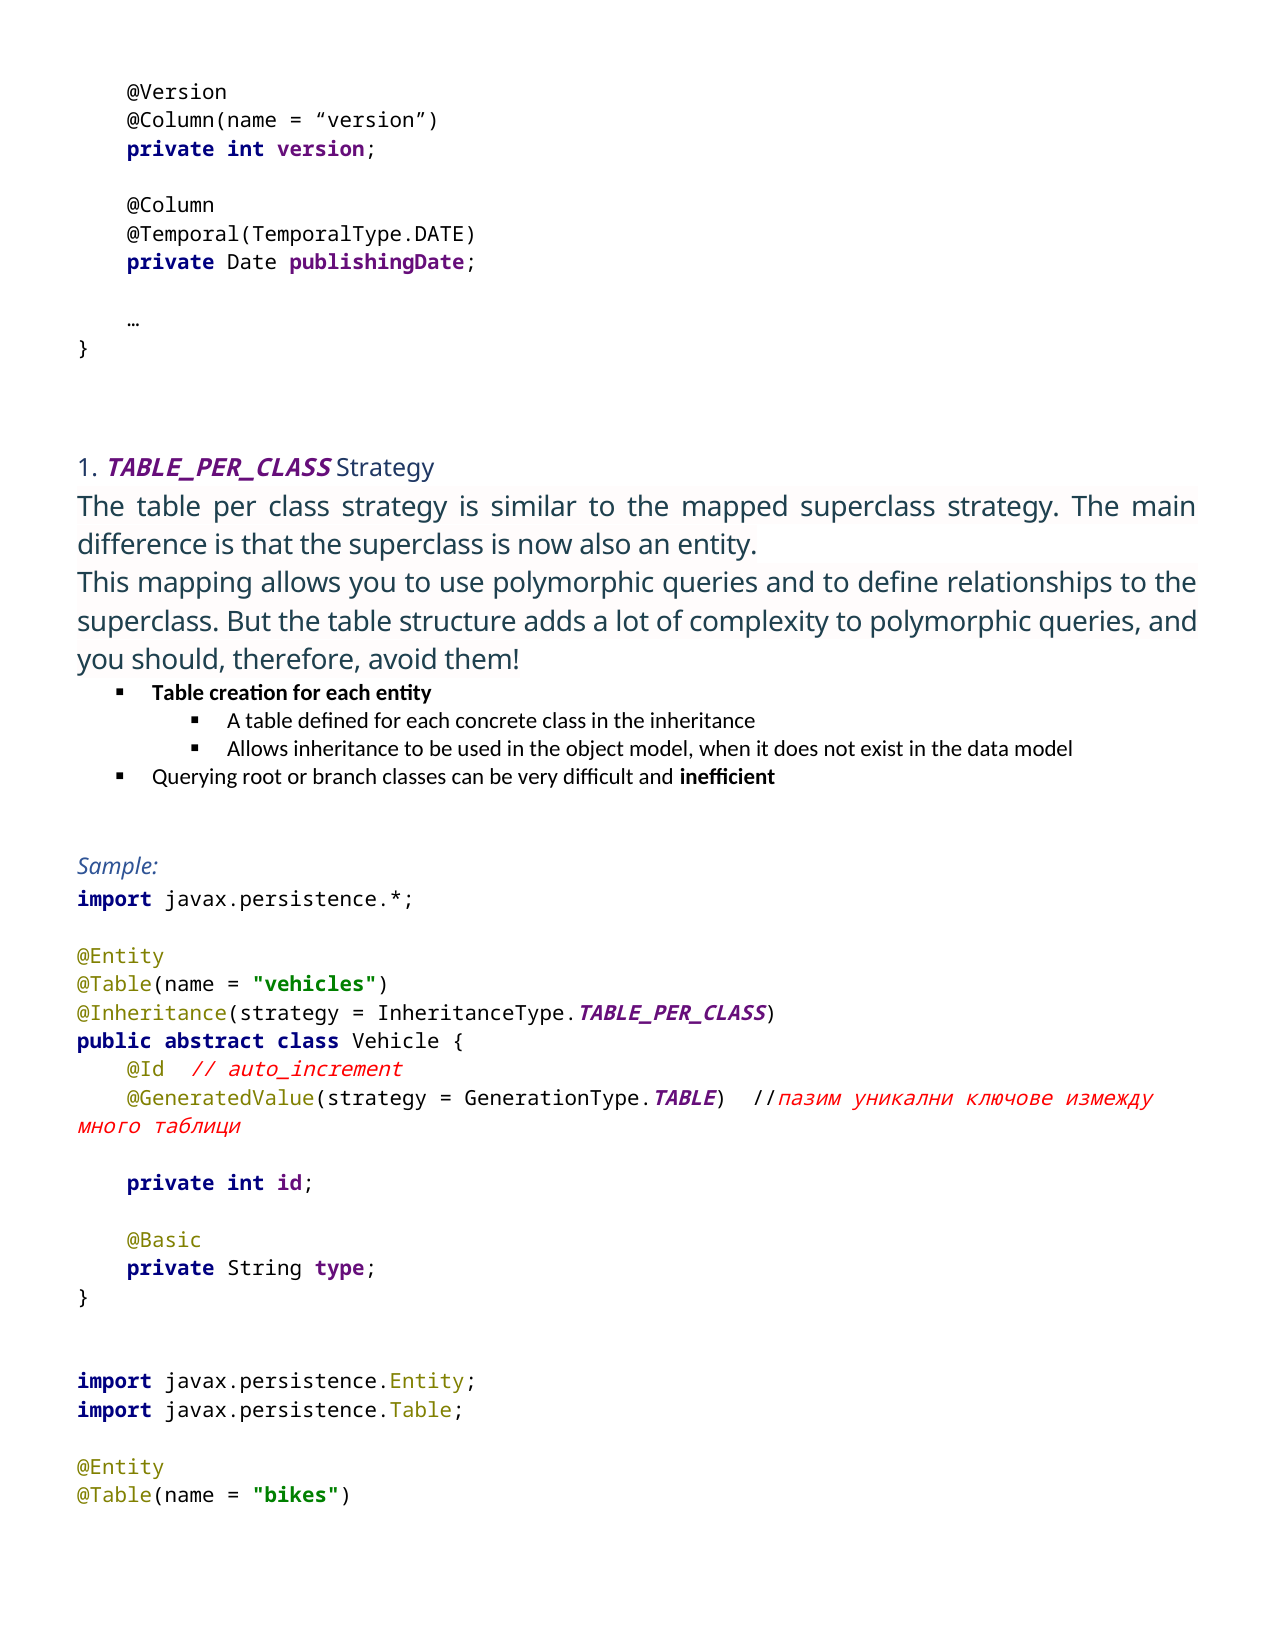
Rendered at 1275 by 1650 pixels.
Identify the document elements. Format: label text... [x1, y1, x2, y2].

subtitle 1. TABLE_PER_CLASS Strategy [77, 449, 1198, 483]
subtitle Sample: [77, 850, 1198, 881]
list Querying root or branch classes can be very difficult and inefficient [114, 762, 1198, 790]
list Table creation for each entity [114, 678, 1198, 706]
text The table per class strategy is similar to the mapped superclass strategy. The main difference is that the superclass is now also an entity. [77, 524, 1198, 563]
text @Inheritance(strategy = InheritanceType.TABLE_PER_CLASS) public abstract class Vehicle { @Id // auto_increment @GeneratedValue(strategy = GenerationType.TABLE) //пазим уникални ключове измежду много таблици private int id; @Basic private String type; [77, 998, 1198, 1282]
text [77, 77, 1198, 361]
text This mapping allows you to use polymorphic queries and to define relationships to the superclass. But the table structure adds a lot of complexity to polymorphic queries, and you should, therefore, avoid them! [77, 639, 1198, 678]
list A table defined for each concrete class in the inheritance [189, 706, 1198, 734]
text import javax.persistence.*; @Entity [77, 884, 1198, 969]
text @Table(name = "vehicles") [77, 969, 1198, 998]
text } [77, 1282, 1198, 1310]
list Allows inheritance to be used in the object model, when it does not exist in the data model [189, 734, 1198, 762]
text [77, 1366, 1198, 1509]
